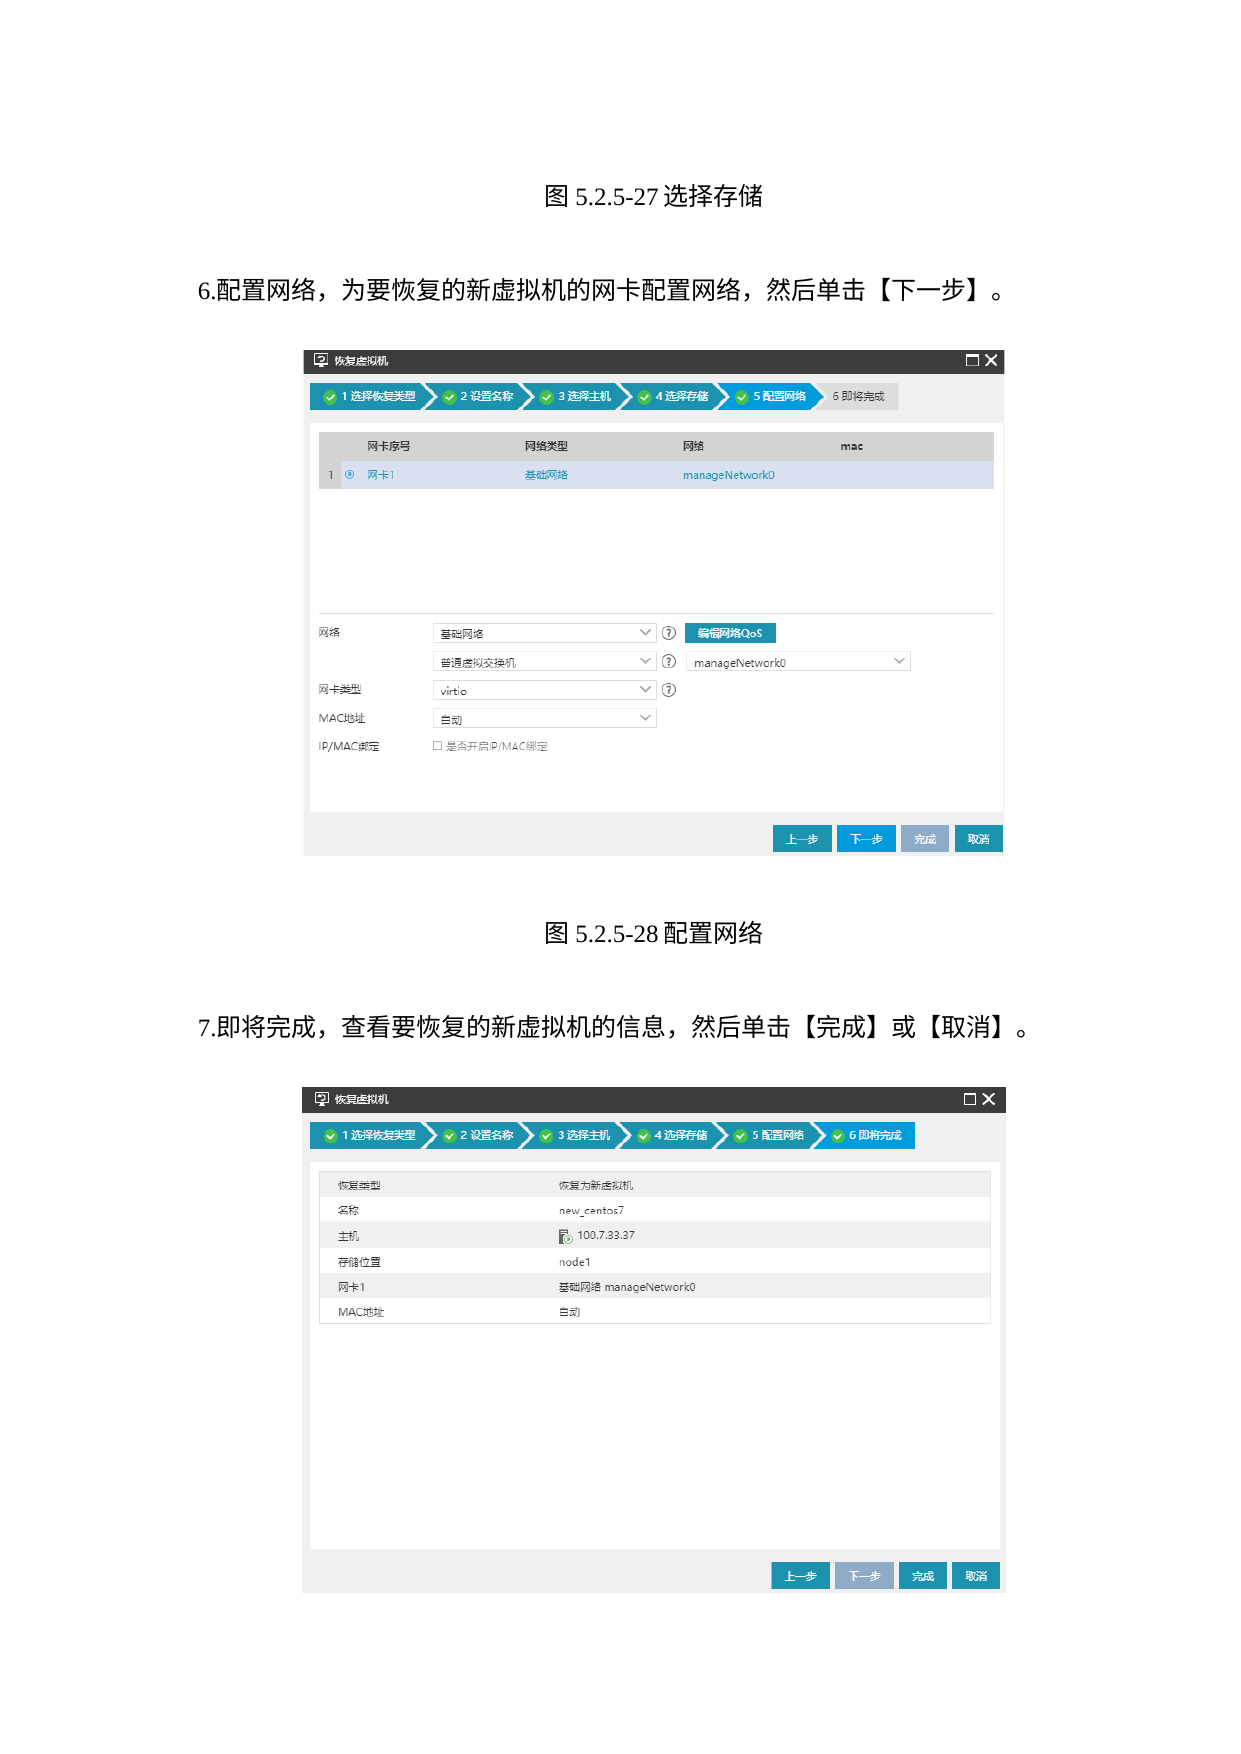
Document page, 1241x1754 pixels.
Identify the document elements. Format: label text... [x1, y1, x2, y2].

picture [302, 1087, 1006, 1593]
text 图 5.2.5-27选择存储 [148, 162, 1110, 227]
text 6.配置网络，为要恢复的新虚拟机的网卡配置网络，然后单击【下一步】。 [148, 256, 1110, 321]
text 图 5.2.5-28配置网络 [148, 899, 1110, 964]
text 7.即将完成，查看要恢复的新虚拟机的信息，然后单击【完成】或【取消】。 [148, 993, 1110, 1058]
picture [303, 350, 1005, 856]
